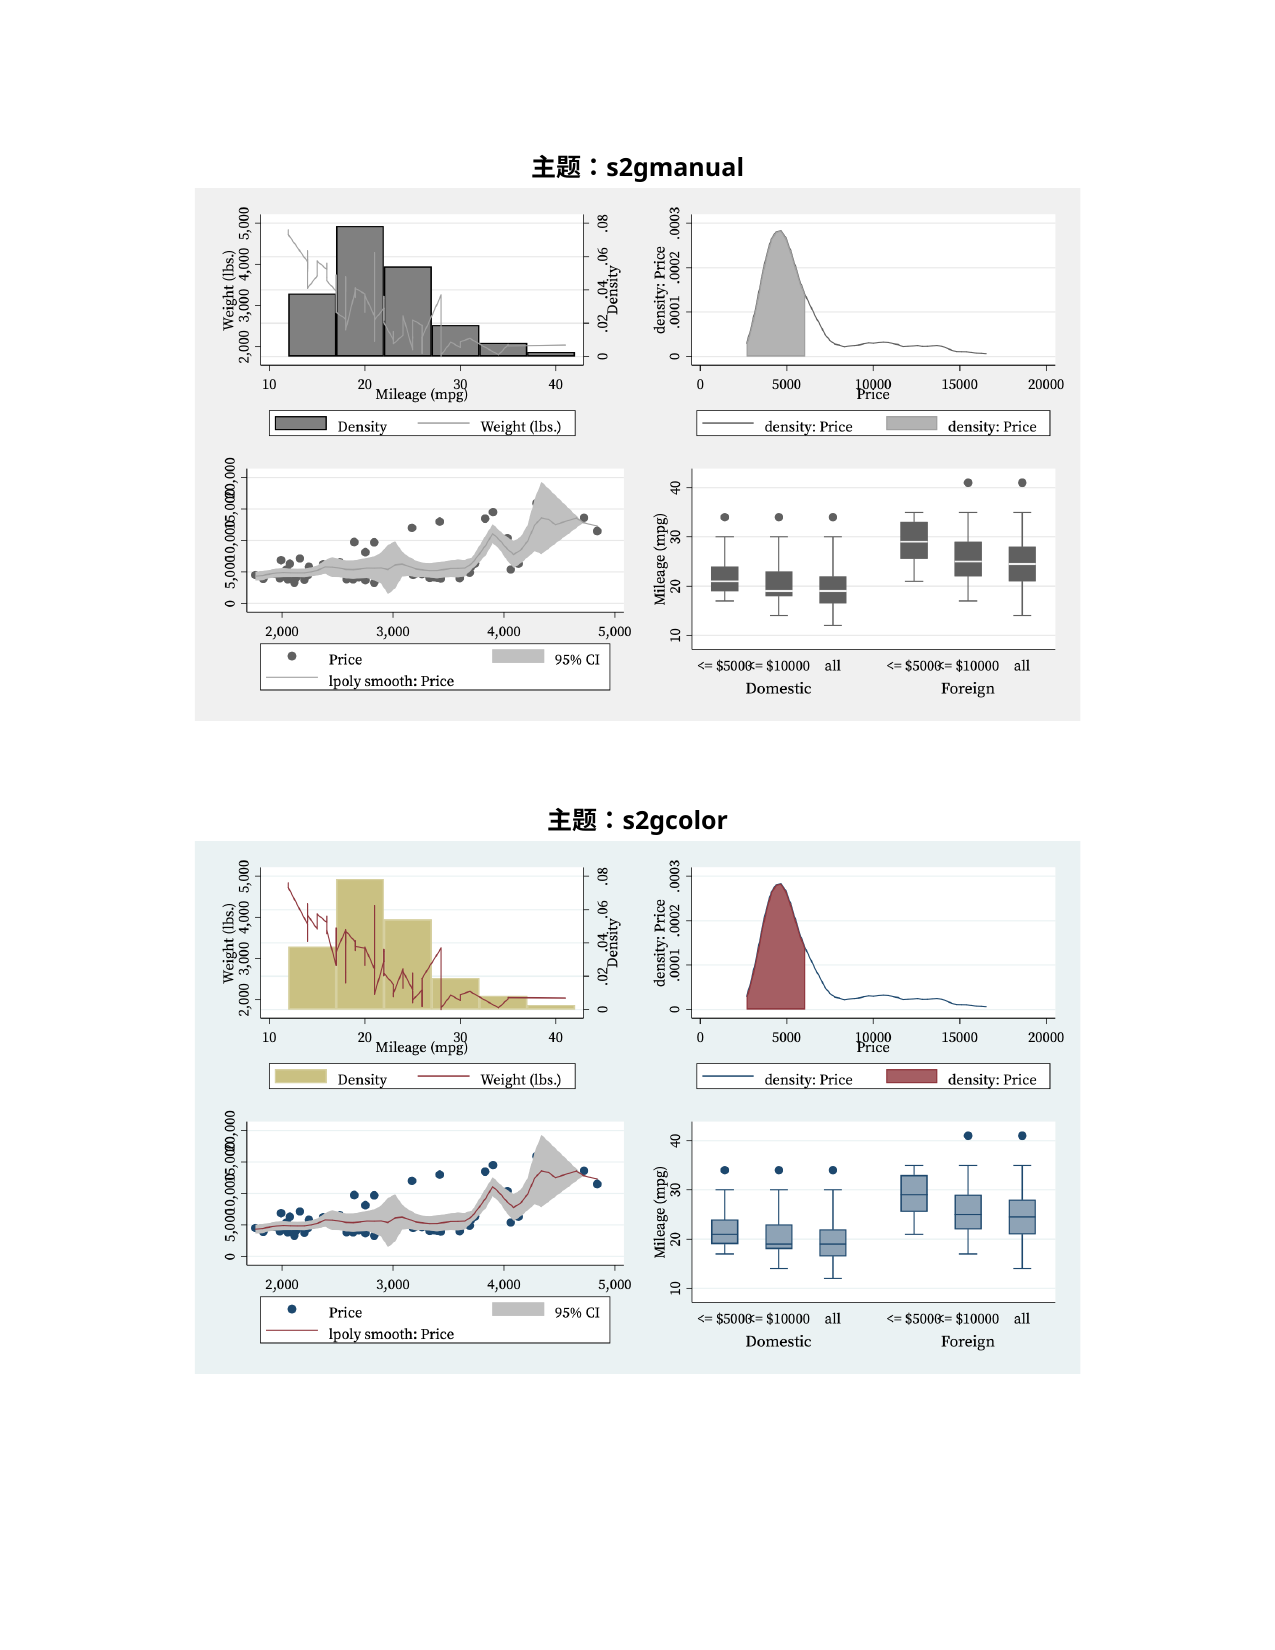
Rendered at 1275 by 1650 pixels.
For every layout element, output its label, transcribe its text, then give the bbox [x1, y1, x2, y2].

picture [194, 841, 1081, 1374]
picture [194, 188, 1081, 721]
